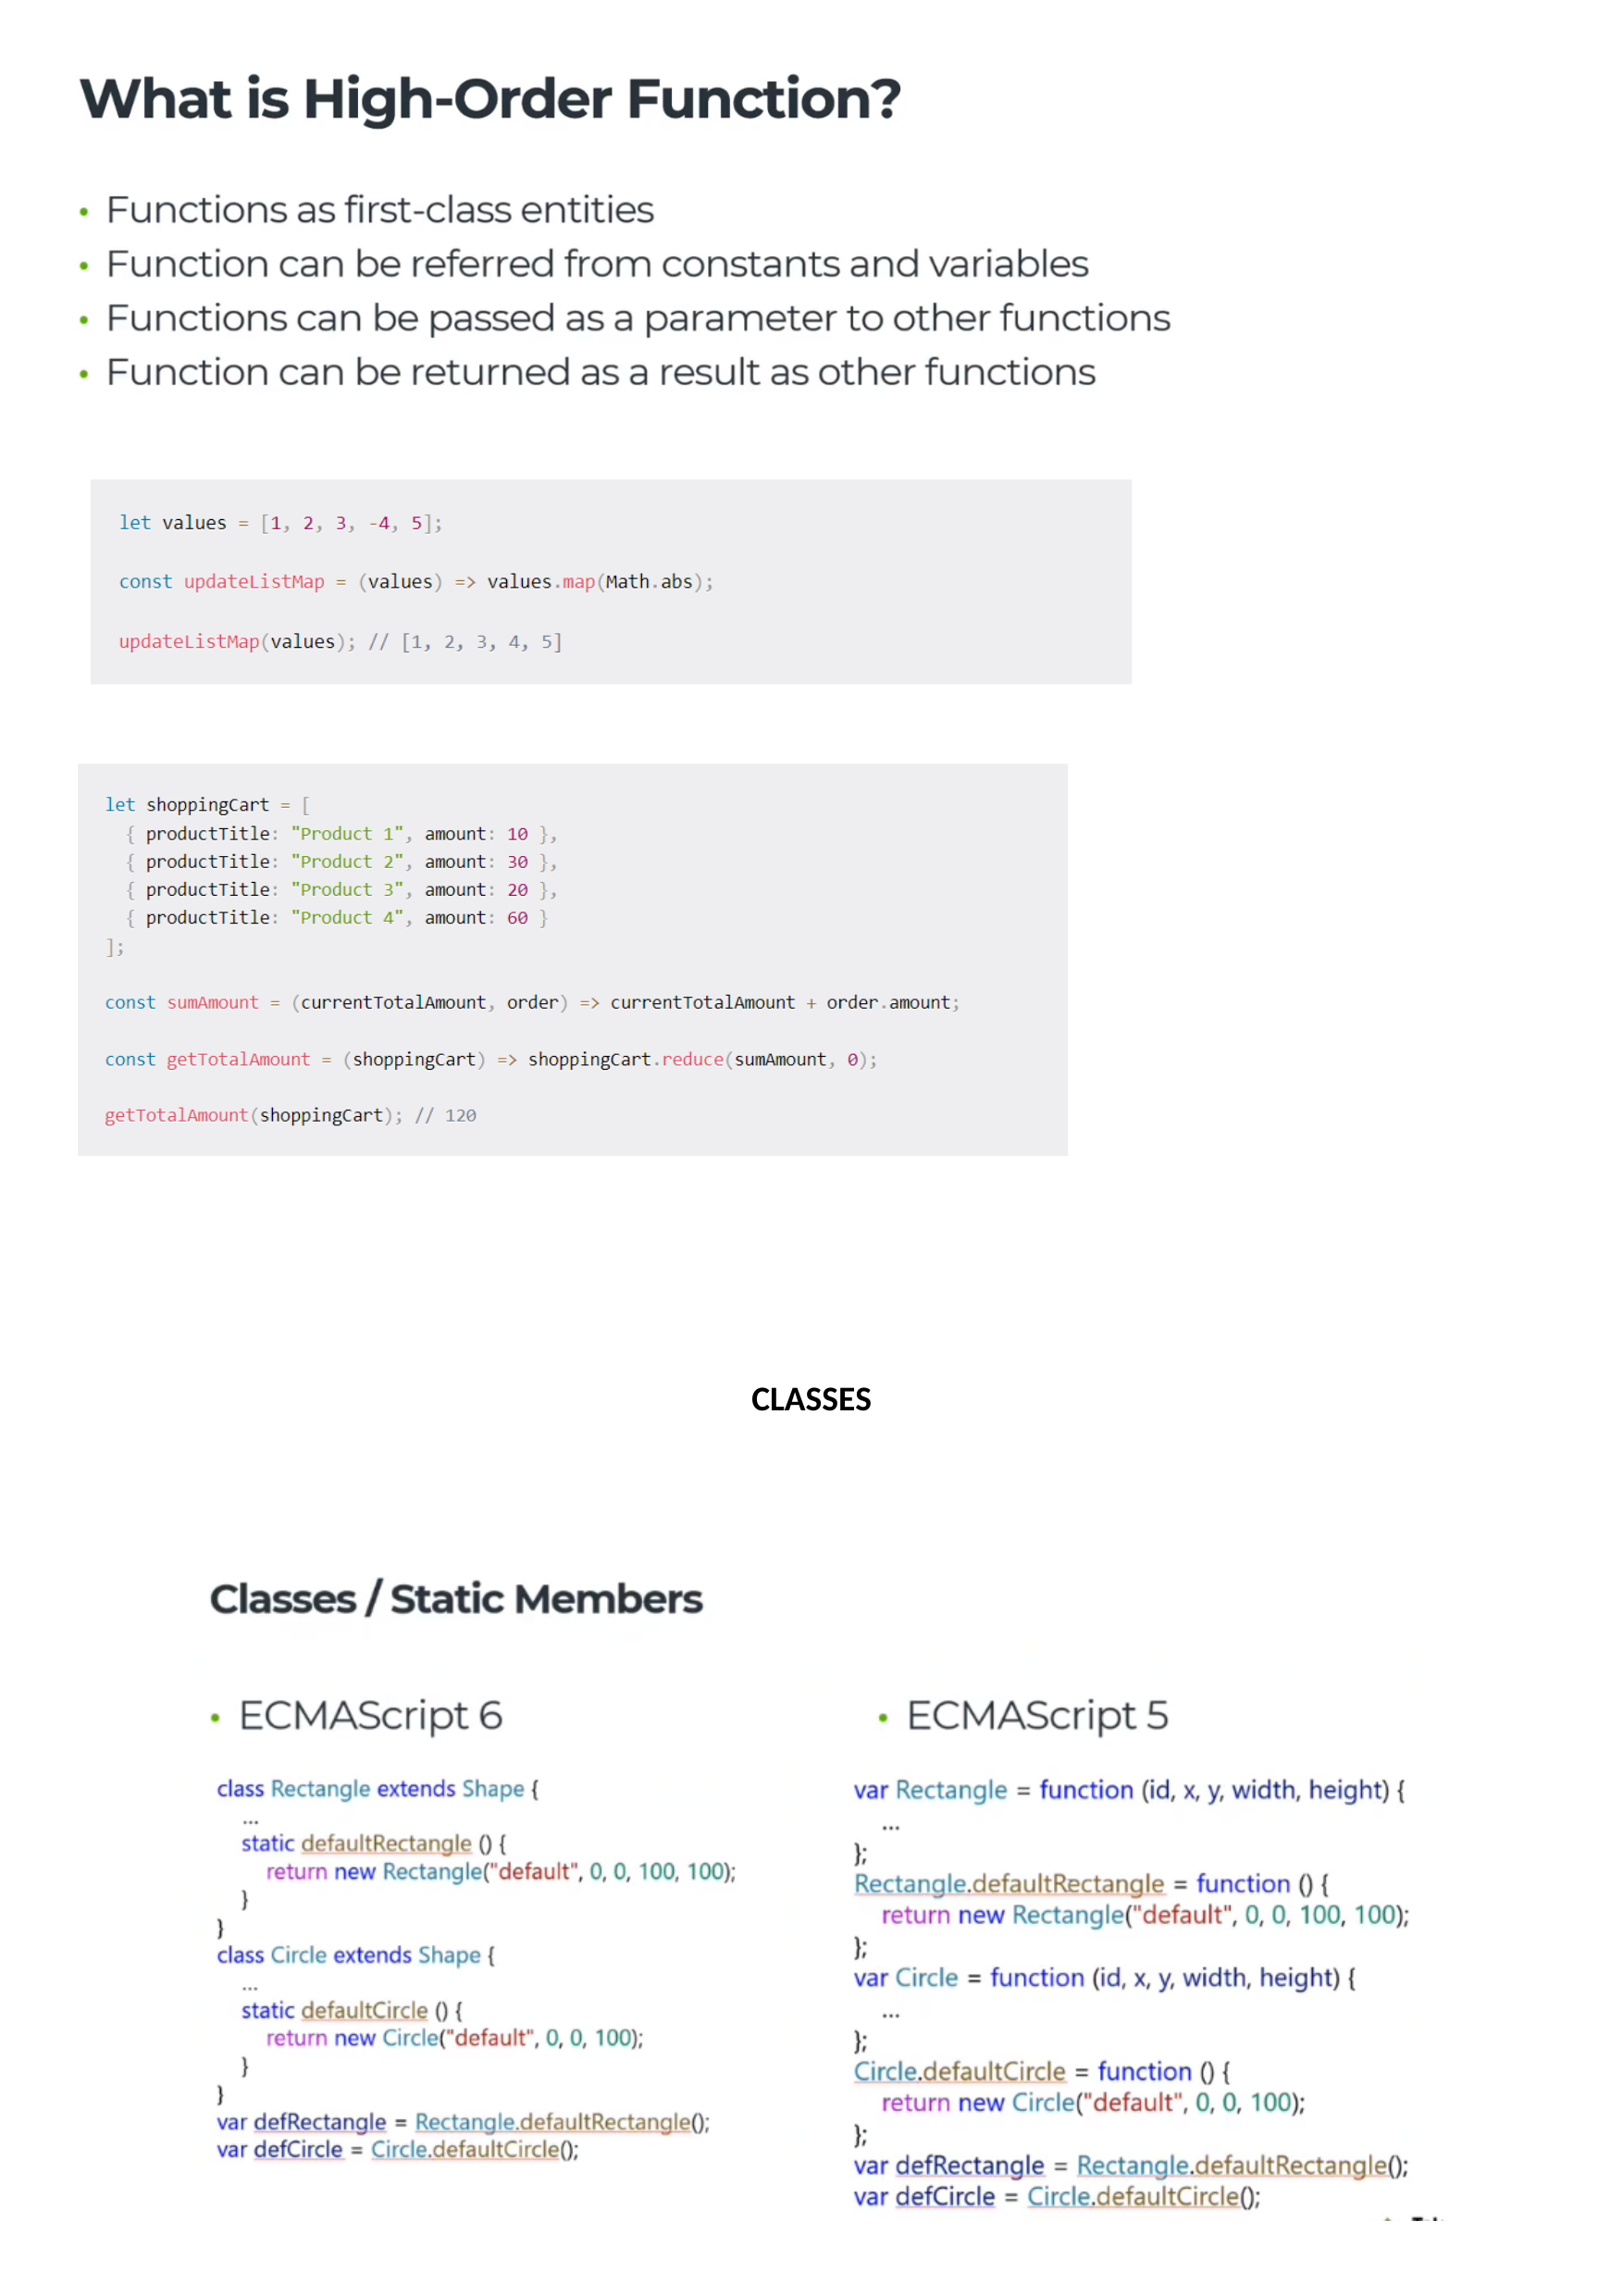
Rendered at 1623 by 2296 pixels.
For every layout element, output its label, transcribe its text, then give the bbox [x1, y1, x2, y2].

picture [69, 458, 1151, 702]
picture [180, 1560, 1443, 2221]
picture [69, 69, 1188, 441]
text CLASSES [69, 1377, 1554, 1420]
picture [69, 762, 1069, 1156]
